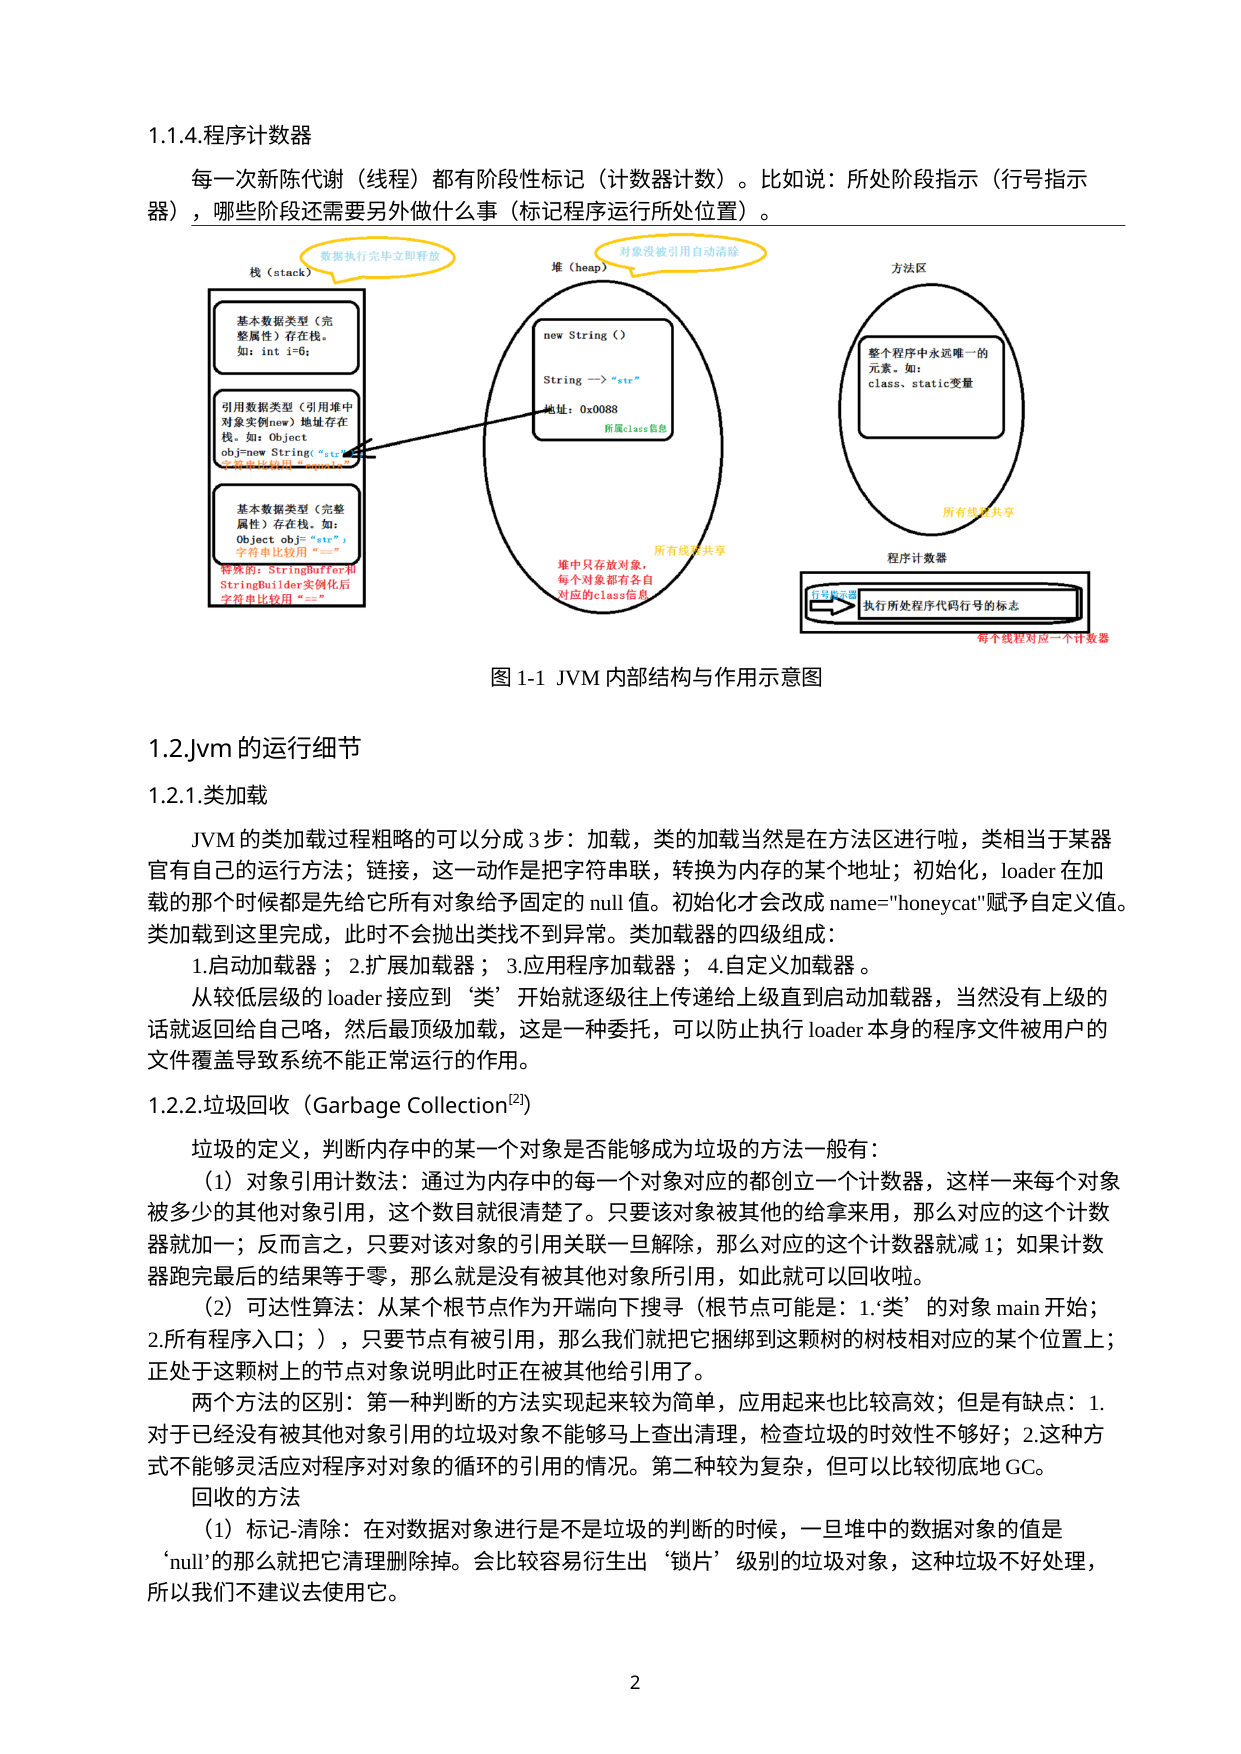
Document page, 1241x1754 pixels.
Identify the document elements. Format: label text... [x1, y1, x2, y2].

subtitle 1.1.4.程序计数器 [148, 118, 1122, 150]
subtitle 1.2.Jvm的运行细节 [148, 729, 1122, 765]
text 从较低层级的loader接应到‘类’开始就逐级往上传递给上级直到启动加载器，当然没有上级的话就返回给自己咯，然后最顶级加载，这是一种委托，可以防止执行loader本身的程序文件被用户的文件覆盖导致系统不能正常运行的作用。 [148, 980, 1122, 1075]
text 回收的方法 [148, 1480, 1122, 1512]
text （1）对象引用计数法：通过为内存中的每一个对象对应的都创立一个计数器，这样一来每个对象被多少的其他对象引用，这个数目就很清楚了。只要该对象被其他的给拿来用，那么对应的这个计数器就加一；反而言之，只要对该对象的引用关联一旦解除，那么对应的这个计数器就减1；如果计数器跑完最后的结果等于零，那么就是没有被其他对象所引用，如此就可以回收啦。 [148, 1164, 1122, 1290]
text 垃圾的定义，判断内存中的某一个对象是否能够成为垃圾的方法一般有： [148, 1132, 1122, 1164]
text （2）可达性算法：从某个根节点作为开端向下搜寻（根节点可能是：1.‘类’的对象main开始；2.所有程序入口；），只要节点有被引用，那么我们就把它捆绑到这颗树的树枝相对应的某个位置上；正处于这颗树上的节点对象说明此时正在被其他给引用了。 [148, 1290, 1122, 1385]
text 图1-1 JVM内部结构与作用示意图 [148, 659, 1122, 691]
text 两个方法的区别：第一种判断的方法实现起来较为简单，应用起来也比较高效；但是有缺点：1.对于已经没有被其他对象引用的垃圾对象不能够马上查出清理，检查垃圾的时效性不够好；2.这种方式不能够灵活应对程序对对象的循环的引用的情况。第二种较为复杂，但可以比较彻底地GC。 [148, 1385, 1122, 1480]
picture [191, 225, 1126, 660]
text 1.启动加载器 ； 2.扩展加载器 ； 3.应用程序加载器 ； 4.自定义加载器 。 [148, 948, 1122, 980]
text （1）标记-清除：在对数据对象进行是不是垃圾的判断的时候，一旦堆中的数据对象的值是‘null’的那么就把它清理删除掉。会比较容易衍生出‘锁片’级别的垃圾对象，这种垃圾不好处理，所以我们不建议去使用它。 [148, 1512, 1122, 1607]
subtitle 1.2.1.类加载 [148, 778, 1122, 809]
subtitle 1.2.2.垃圾回收（Garbage Collection[2]） [148, 1088, 1122, 1119]
text 每一次新陈代谢（线程）都有阶段性标记（计数器计数）。比如说：所处阶段指示（行号指示器），哪些阶段还需要另外做什么事（标记程序运行所处位置）。 [148, 162, 1122, 226]
text JVM的类加载过程粗略的可以分成3步：加载，类的加载当然是在方法区进行啦，类相当于某器官有自己的运行方法；链接，这一动作是把字符串联，转换为内存的某个地址；初始化，loader在加载的那个时候都是先给它所有对象给予固定的null值。初始化才会改成name="honeycat"赋予自定义值。类加载到这里完成，此时不会抛出类找不到异常。类加载器的四级组成： [148, 822, 1122, 948]
